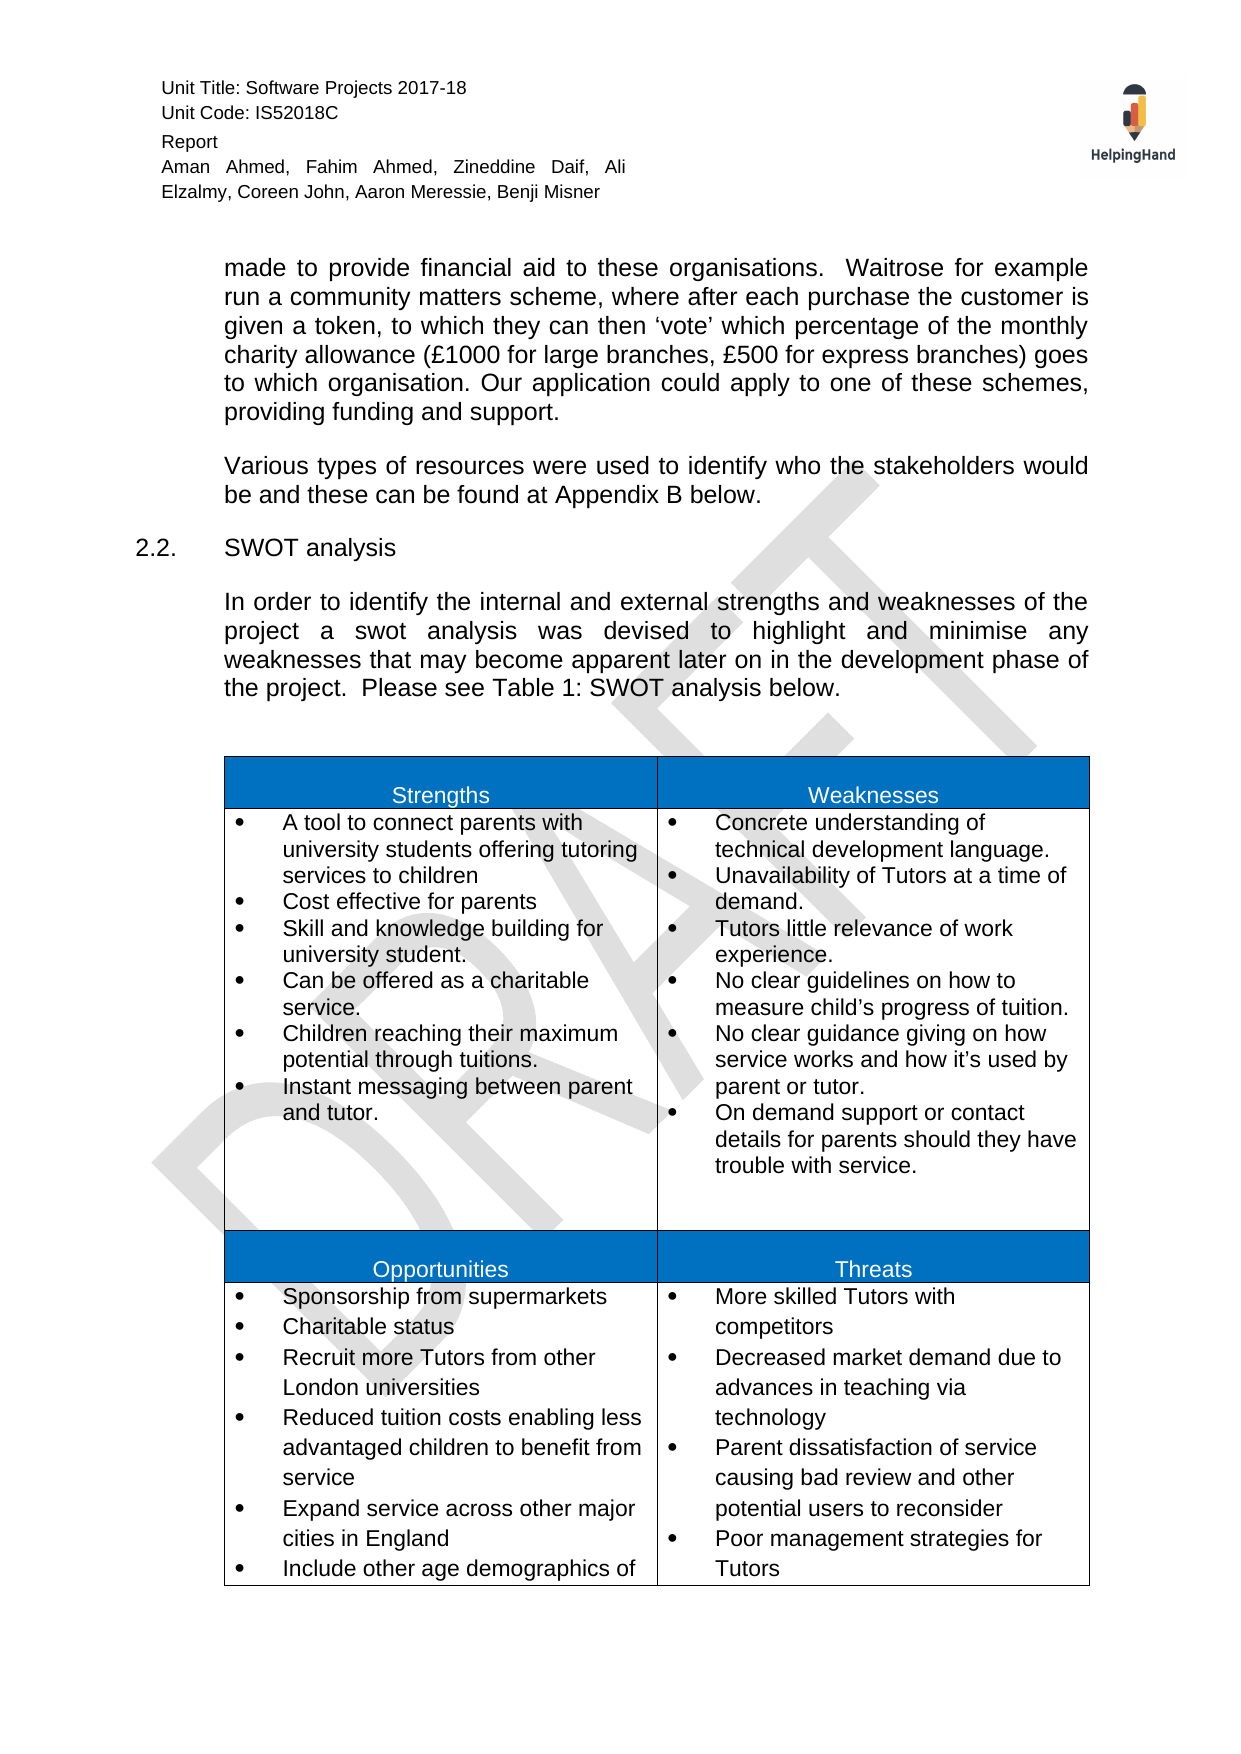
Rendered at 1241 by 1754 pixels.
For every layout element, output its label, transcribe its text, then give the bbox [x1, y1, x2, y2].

subtitle SWOT analysis [135, 533, 1090, 562]
table_cell Threats [658, 1231, 1089, 1282]
text In order to identify the internal and external strengths and weaknesses of the project a swot analysis was devised to highlight and minimise any weaknesses that may become apparent later on in the development phase of the project. Please see Table 1: SWOT analysis below. [224, 587, 1090, 702]
table_header Weaknesses [658, 757, 1089, 808]
table_cell Concrete understanding of technical development language. Unavailability of Tutors at a time of demand. Tutors little relevance of work experience. No clear guidelines on how to measure child’s progress of tuition. No clear guidance giving on how service works and how it’s used by parent or tutor. On demand support or contact details for parents should they have trouble with service. [658, 809, 1089, 1229]
text Various types of resources were used to identify who the stakeholders would be and these can be found at Appendix B below. [224, 451, 1090, 508]
table_header Strengths [225, 757, 657, 808]
table_cell Opportunities [225, 1231, 657, 1282]
picture [1079, 73, 1188, 180]
table_cell A tool to connect parents with university students offering tutoring services to children Cost effective for parents Skill and knowledge building for university student. Can be offered as a charitable service. Children reaching their maximum potential through tuitions. Instant messaging between parent and tutor. [225, 809, 657, 1229]
